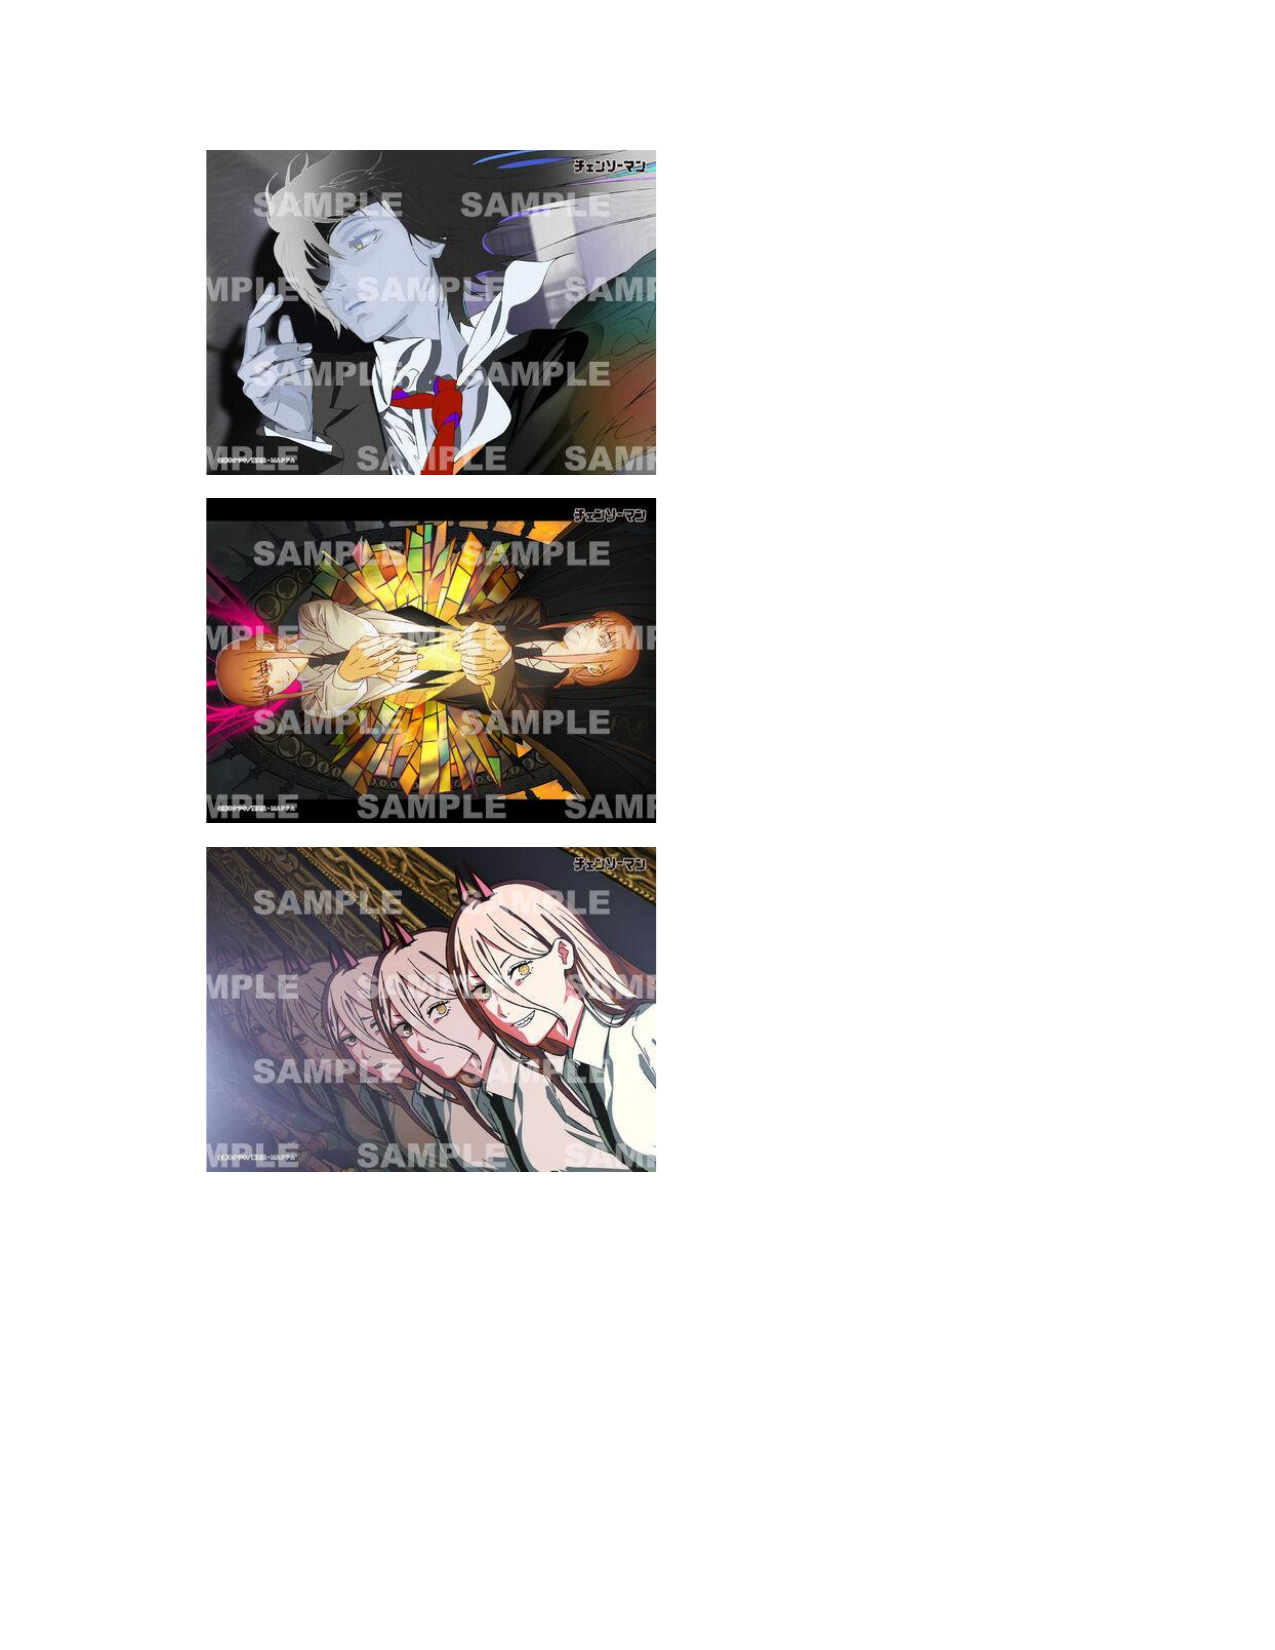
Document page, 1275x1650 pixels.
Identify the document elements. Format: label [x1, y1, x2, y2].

picture [206, 498, 657, 823]
picture [206, 847, 657, 1172]
picture [206, 150, 657, 475]
